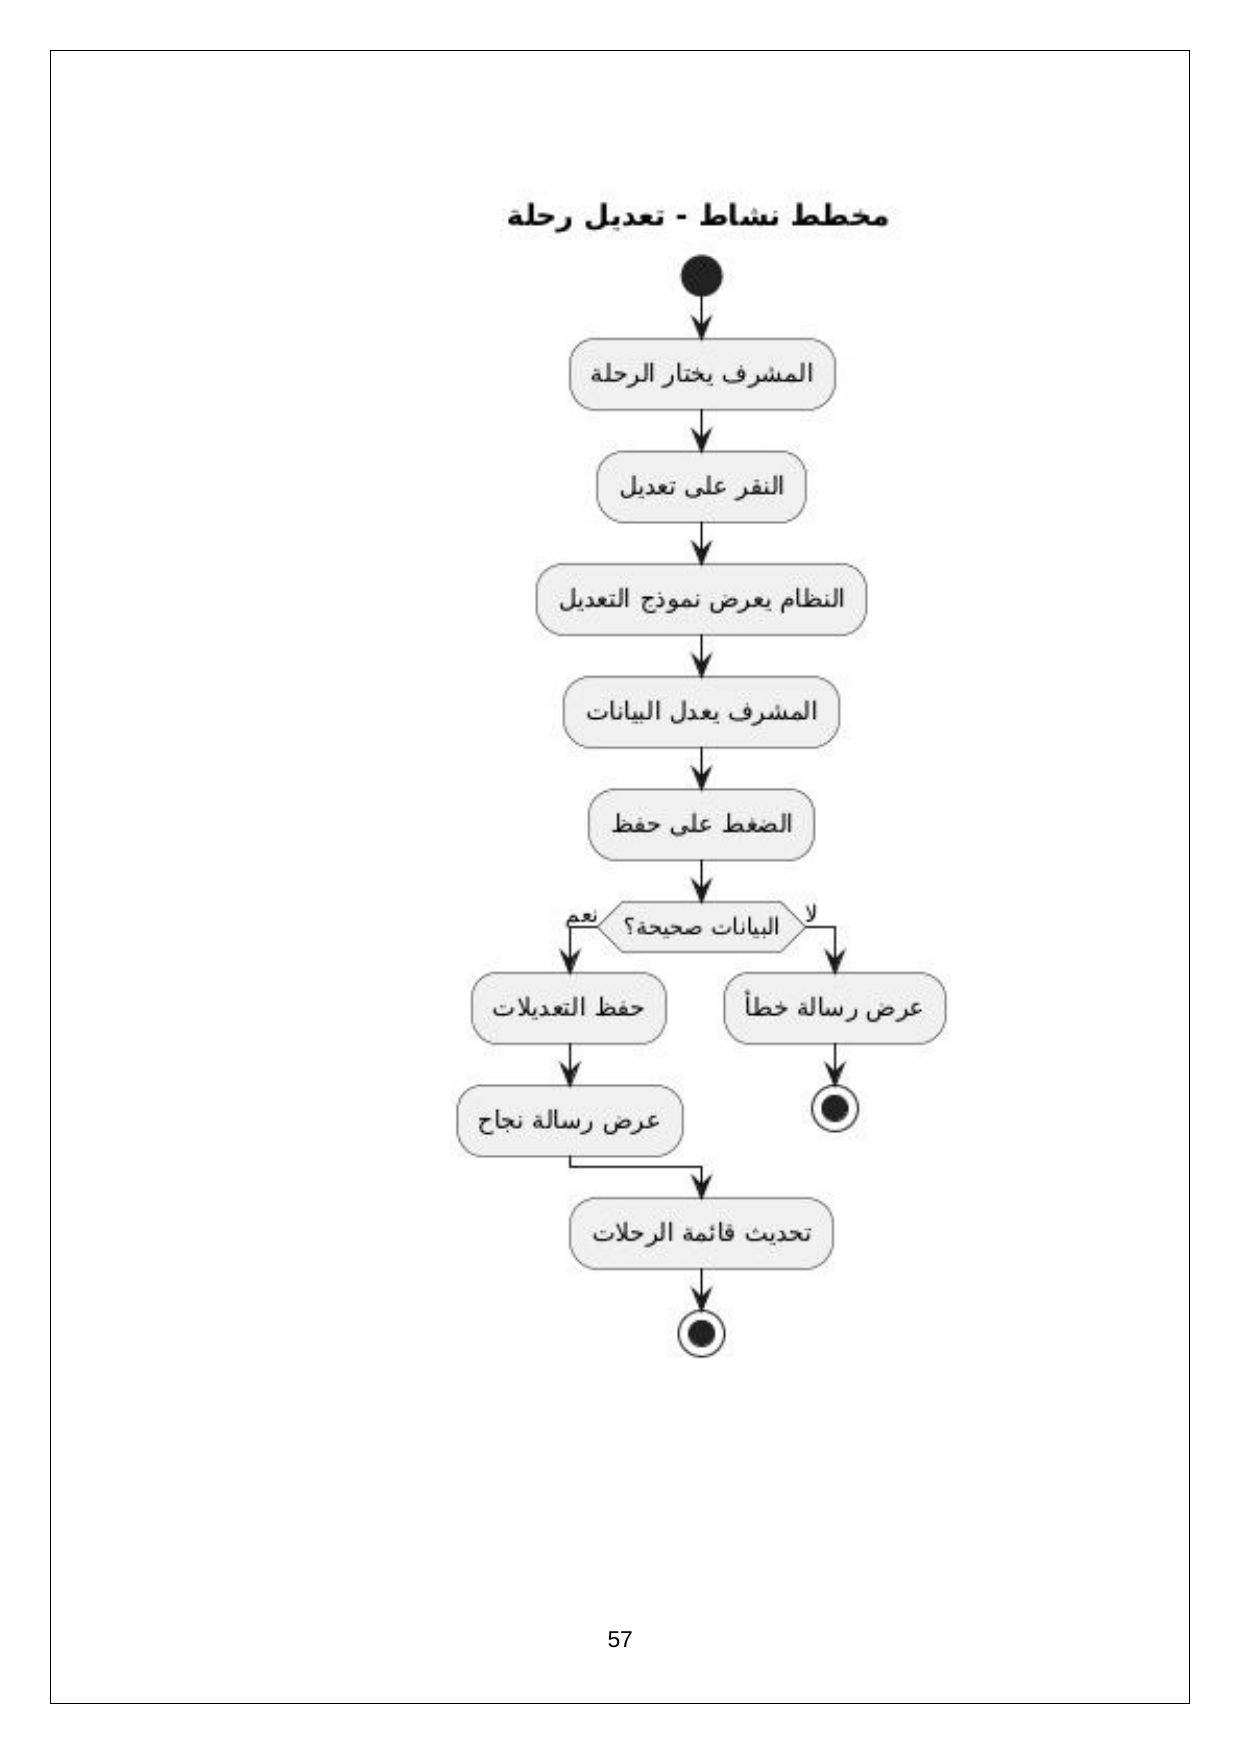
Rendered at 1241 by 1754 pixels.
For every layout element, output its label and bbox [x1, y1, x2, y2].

picture [434, 157, 966, 1377]
